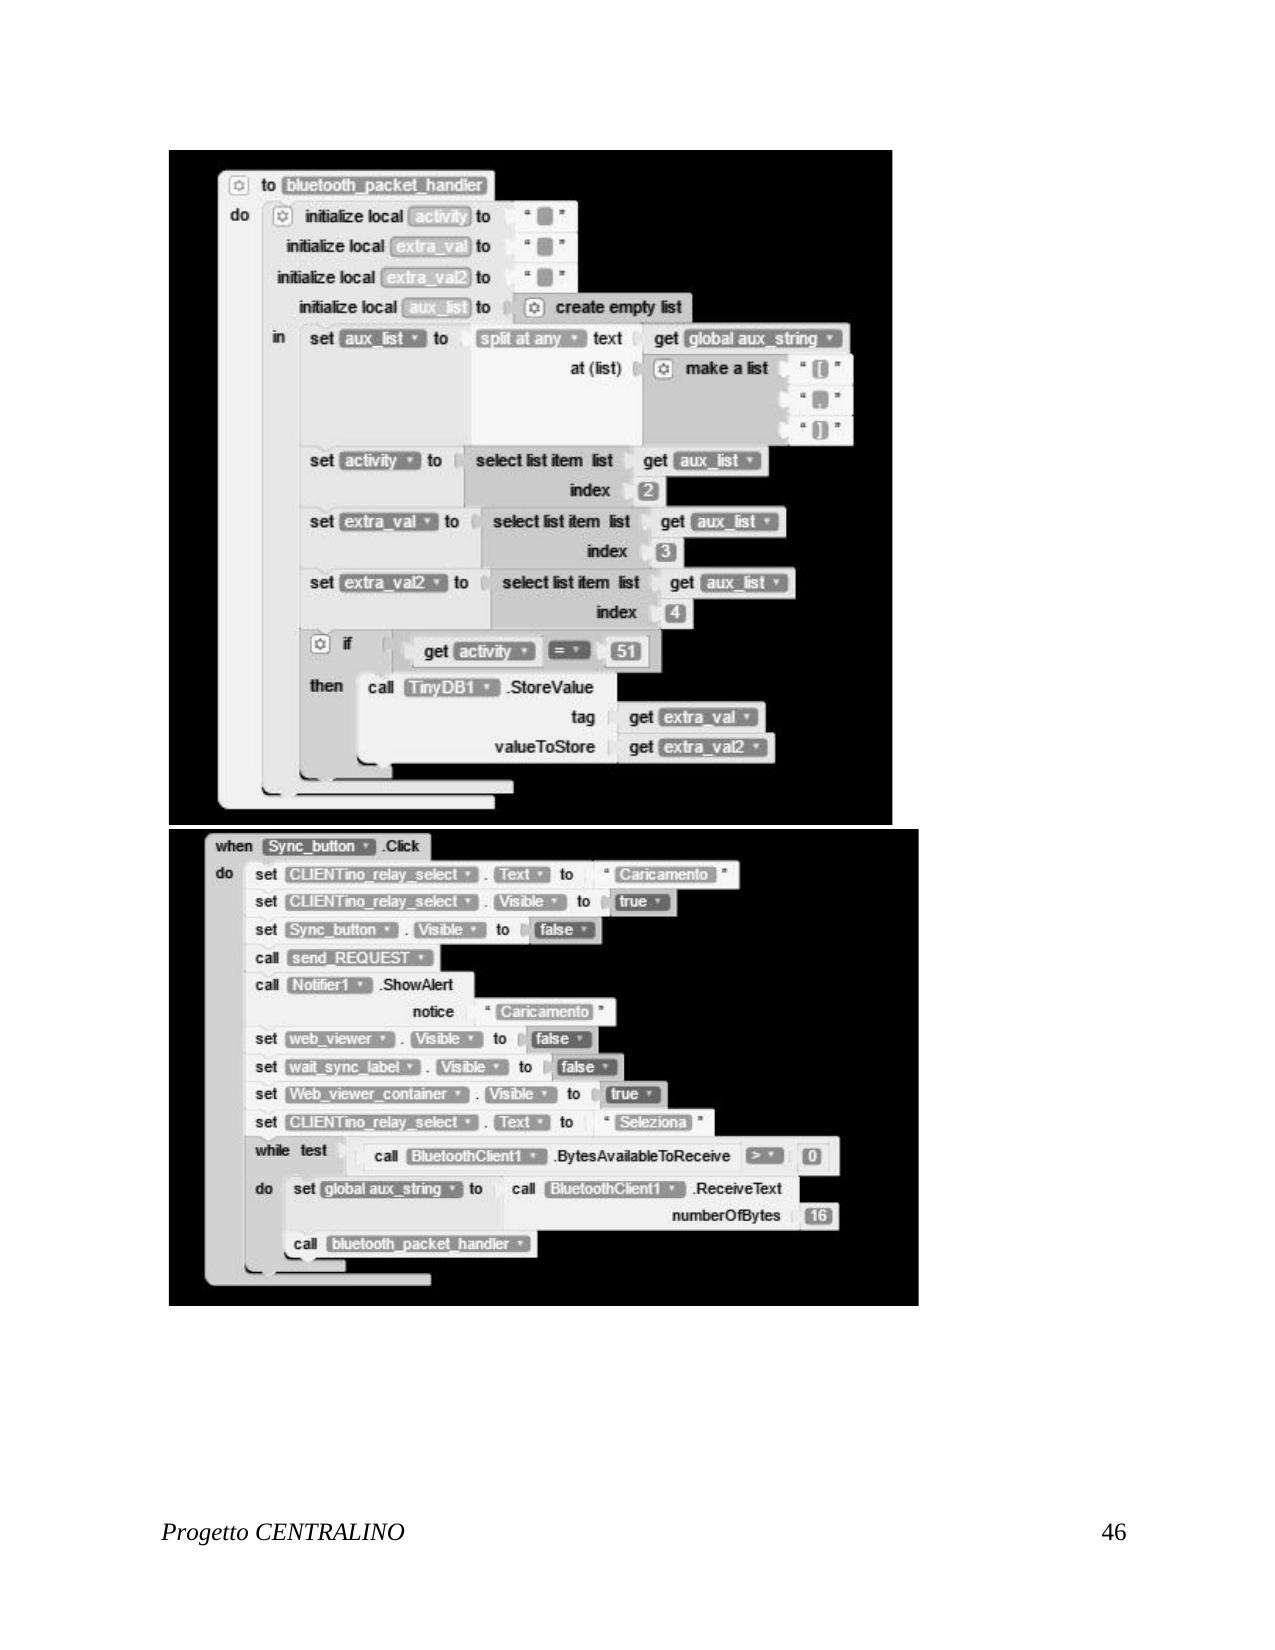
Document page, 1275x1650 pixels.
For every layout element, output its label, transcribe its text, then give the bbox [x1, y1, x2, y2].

text Per motivi di compatibilità questa parte di codice avrà un aspetto leggermente differente da quello visto fino ad ora. Essendo App Inventor ancora in una versione BETA non è possibile esportare i progetti in formato testuale perciò si è costretti ad esportarlo in formato grafico. [150, 150, 1125, 1306]
